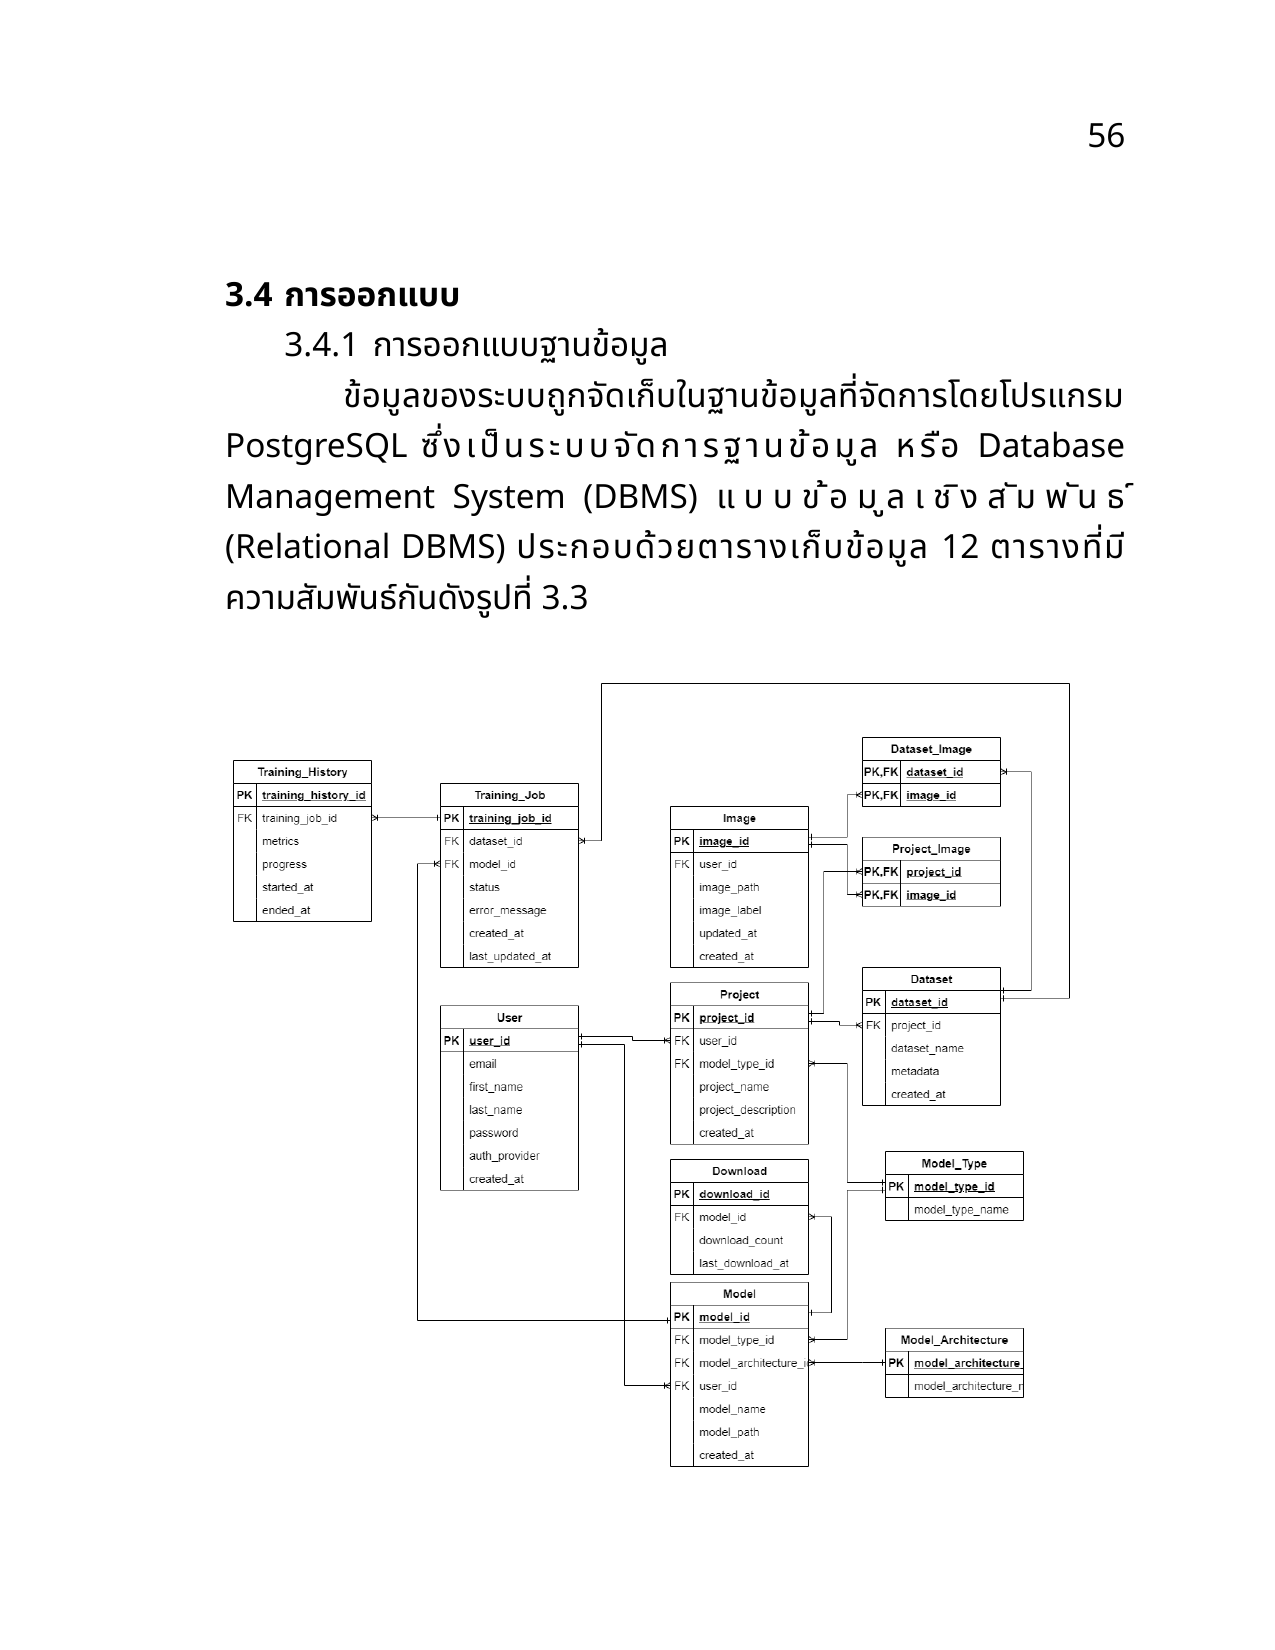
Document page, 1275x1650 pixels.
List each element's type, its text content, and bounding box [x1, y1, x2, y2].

text ข้อมูลของระบบถูกจัดเก็บในฐานข้อมูลที่จัดการโดยโปรแกรม PostgreSQL ซึ่งเป็นระบบจัดการฐานข้อมูล หรือ Database Management System (DBMS) แบบข้อมูลเชิงสัมพันธ์ (Relational DBMS) ประกอบด้วยตารางเก็บข้อมูล 12 ตารางที่มีความสัมพันธ์กันดังรูปที่ 3.3 [225, 372, 1125, 624]
picture [225, 670, 1084, 1474]
text 3.4 การออกแบบ [225, 270, 1125, 321]
text 3.4.1 การออกแบบฐานข้อมูล [225, 321, 1125, 372]
